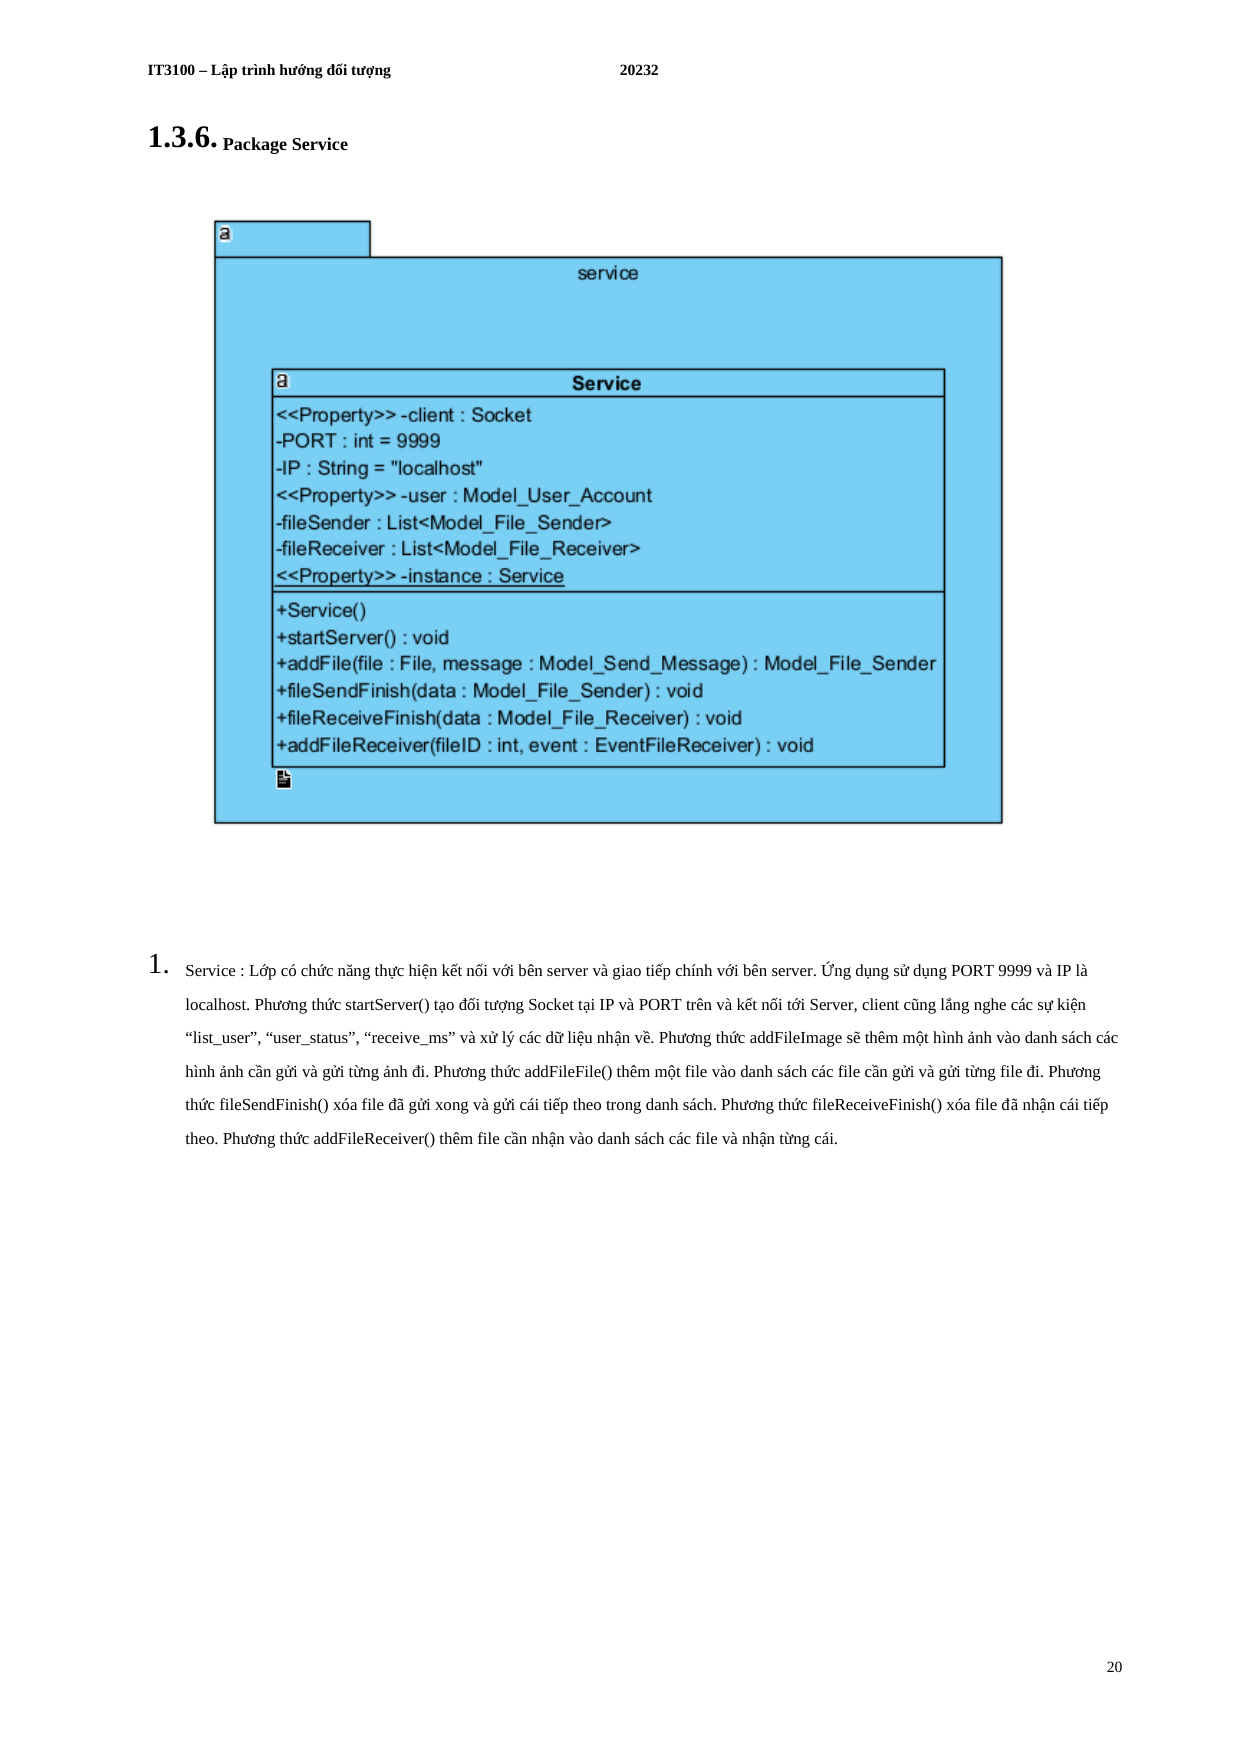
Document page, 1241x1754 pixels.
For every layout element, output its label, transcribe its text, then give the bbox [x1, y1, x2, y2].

subtitle Package Service [147, 118, 1122, 154]
picture [147, 185, 1122, 877]
list Service : Lớp có chức năng thực hiện kết nối với bên server và giao tiếp chính với bên server. Ứng dụng sử dụng PORT 9999 và IP là localhost. Phương thức startServer() tạo đối tượng Socket tại IP và PORT trên và kết nối tới Server, client cũng lắng nghe các sự kiện “list_user”, “user_status”, “receive_ms” và xử lý các dữ liệu nhận về. Phương thức addFileImage sẽ thêm một hình ảnh vào danh sách các hình ảnh cần gửi và gửi từng ảnh đi. Phương thức addFileFile() thêm một file vào danh sách các file cần gửi và gửi từng file đi. Phương thức fileSendFinish() xóa file đã gửi xong và gửi cái tiếp theo trong danh sách. Phương thức fileReceiveFinish() xóa file đã nhận cái tiếp theo. Phương thức addFileReceiver() thêm file cần nhận vào danh sách các file và nhận từng cái. [148, 947, 1122, 1148]
